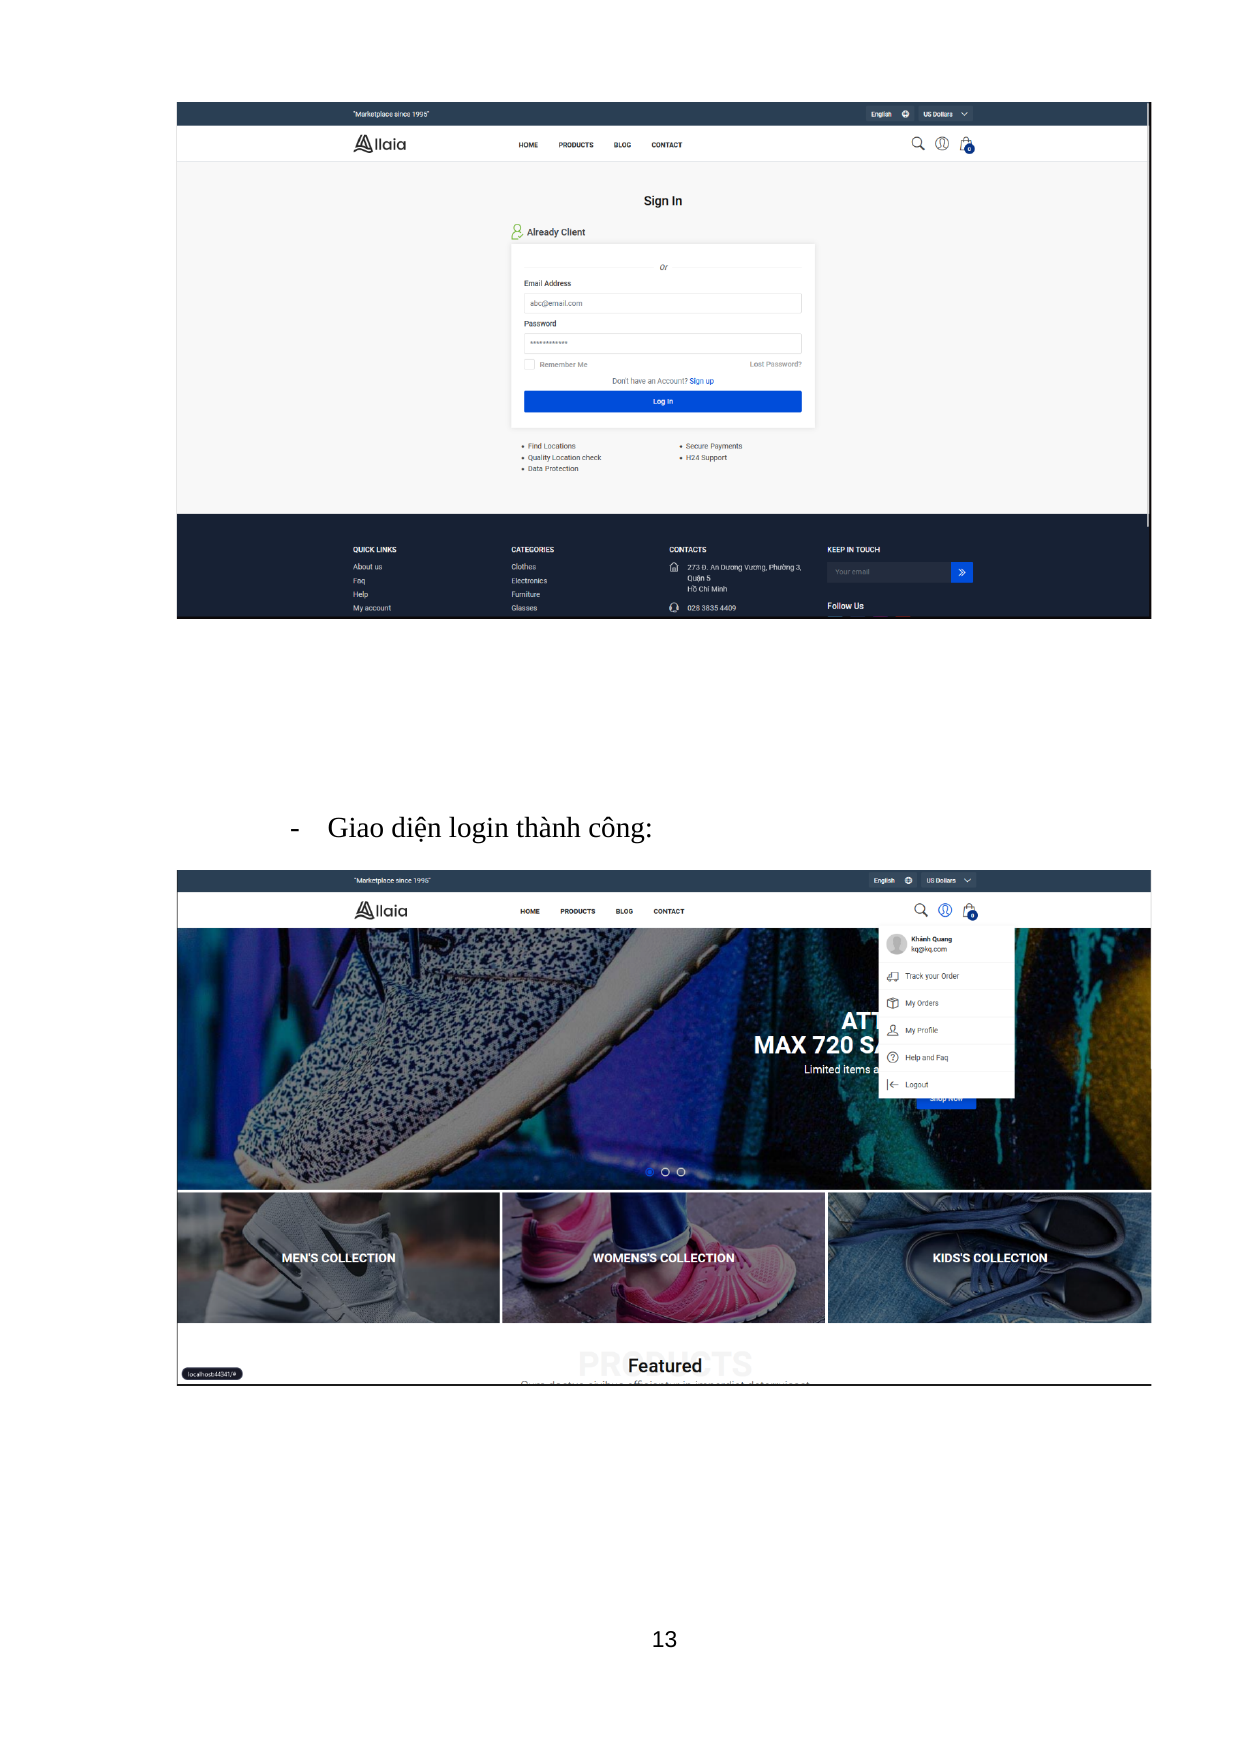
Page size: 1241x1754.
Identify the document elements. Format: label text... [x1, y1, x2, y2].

text - Giao diện login thành công: [290, 810, 1152, 843]
picture [176, 870, 1152, 1386]
picture [176, 102, 1152, 619]
